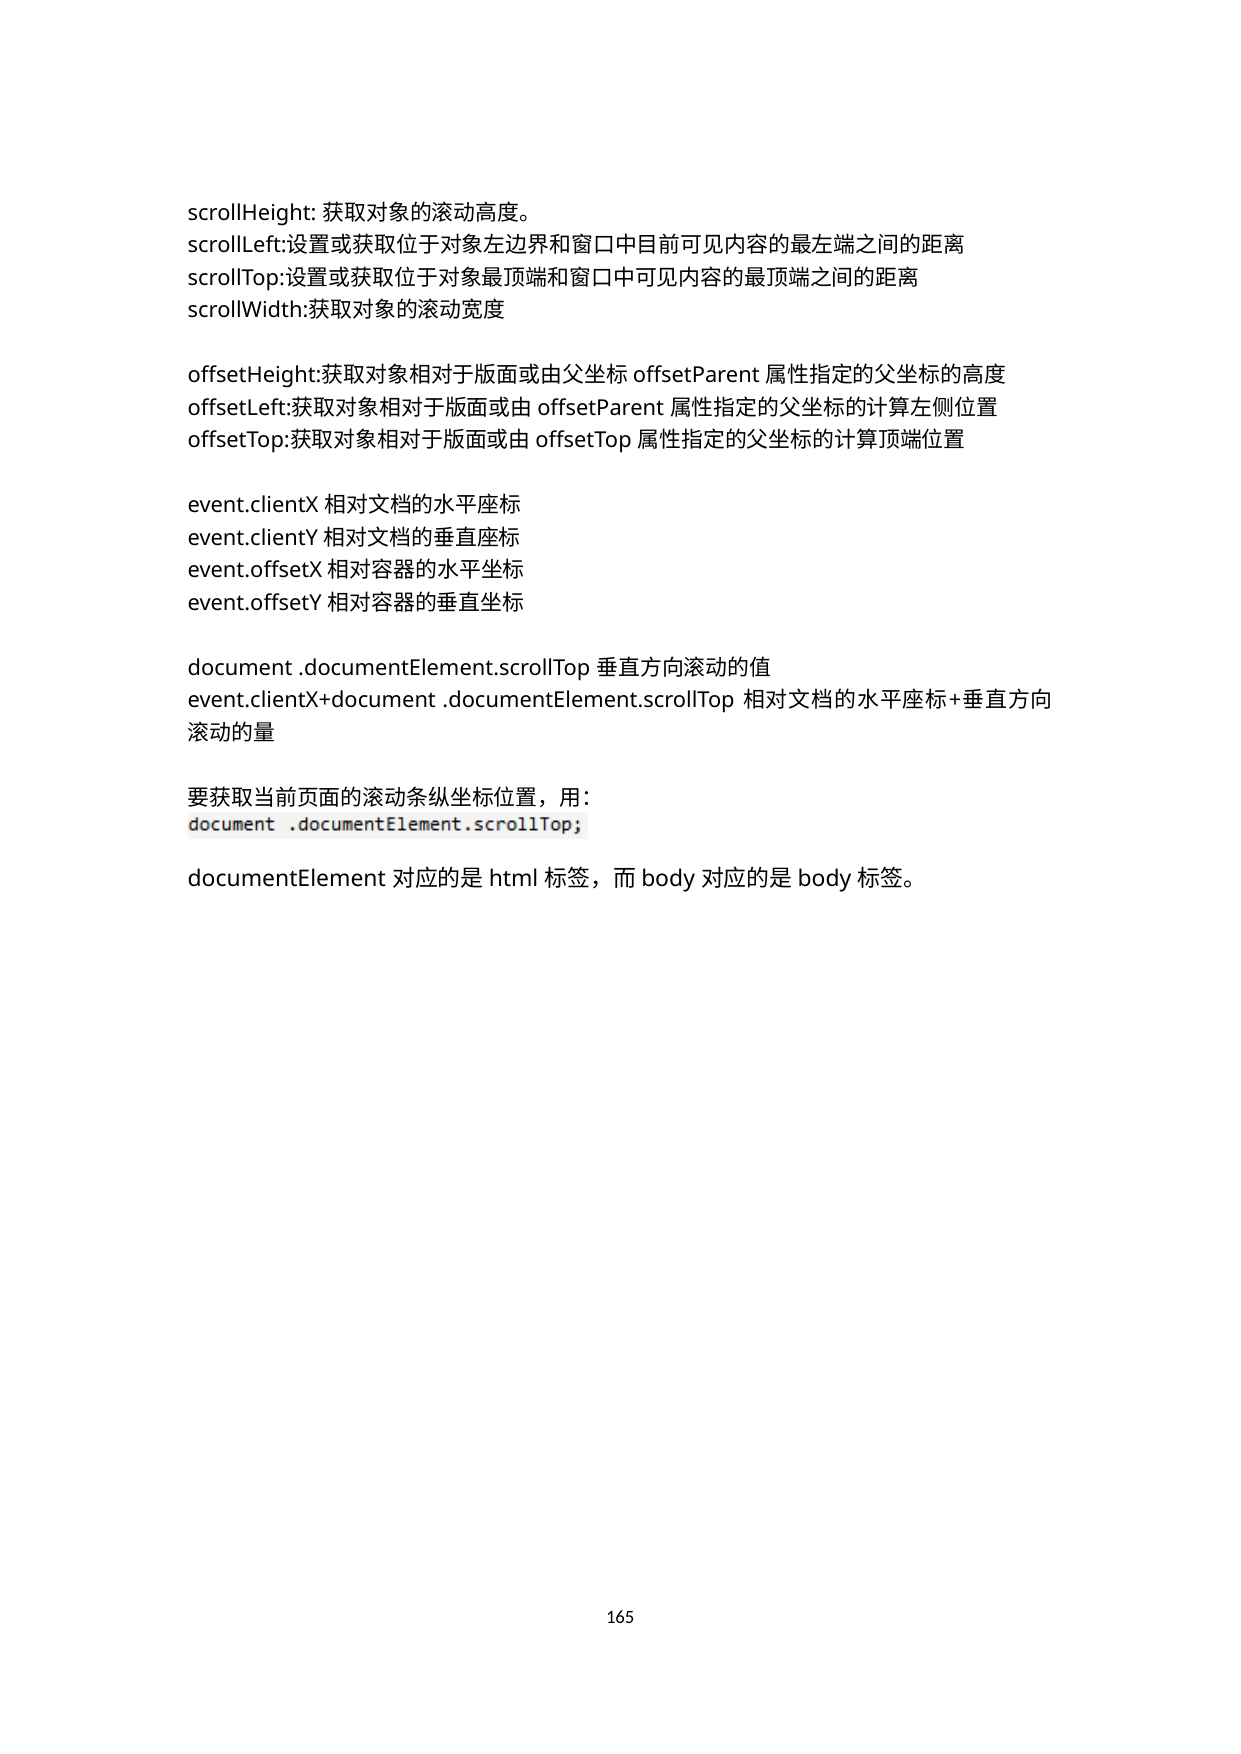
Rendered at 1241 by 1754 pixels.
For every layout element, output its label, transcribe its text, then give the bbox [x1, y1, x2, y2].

text 要获取当前页面的滚动条纵坐标位置，用： [187, 779, 1053, 812]
text offsetHeight:获取对象相对于版面或由父坐标 offsetParent 属性指定的父坐标的高度 [187, 357, 1053, 389]
text scrollLeft:设置或获取位于对象左边界和窗口中目前可见内容的最左端之间的距离 [187, 227, 1053, 259]
text event.clientY 相对文档的垂直座标 [187, 519, 1053, 552]
text event.offsetY 相对容器的垂直坐标 [187, 584, 1053, 617]
text document .documentElement.scrollTop 垂直方向滚动的值 [187, 649, 1053, 682]
picture [187, 812, 588, 839]
text documentElement 对应的是 html 标签，而 body 对应的是 body 标签。 [187, 844, 1053, 909]
text offsetTop:获取对象相对于版面或由 offsetTop 属性指定的父坐标的计算顶端位置 [187, 422, 1053, 454]
text scrollWidth:获取对象的滚动宽度 [187, 292, 1053, 324]
text event.offsetX 相对容器的水平坐标 [187, 552, 1053, 584]
text scrollHeight: 获取对象的滚动高度。 [187, 194, 1053, 227]
text event.clientX 相对文档的水平座标 [187, 487, 1053, 519]
text scrollTop:设置或获取位于对象最顶端和窗口中可见内容的最顶端之间的距离 [187, 259, 1053, 292]
text offsetLeft:获取对象相对于版面或由 offsetParent 属性指定的父坐标的计算左侧位置 [187, 389, 1053, 422]
text event.clientX+document .documentElement.scrollTop 相对文档的水平座标+垂直方向滚动的量 [187, 682, 1053, 747]
